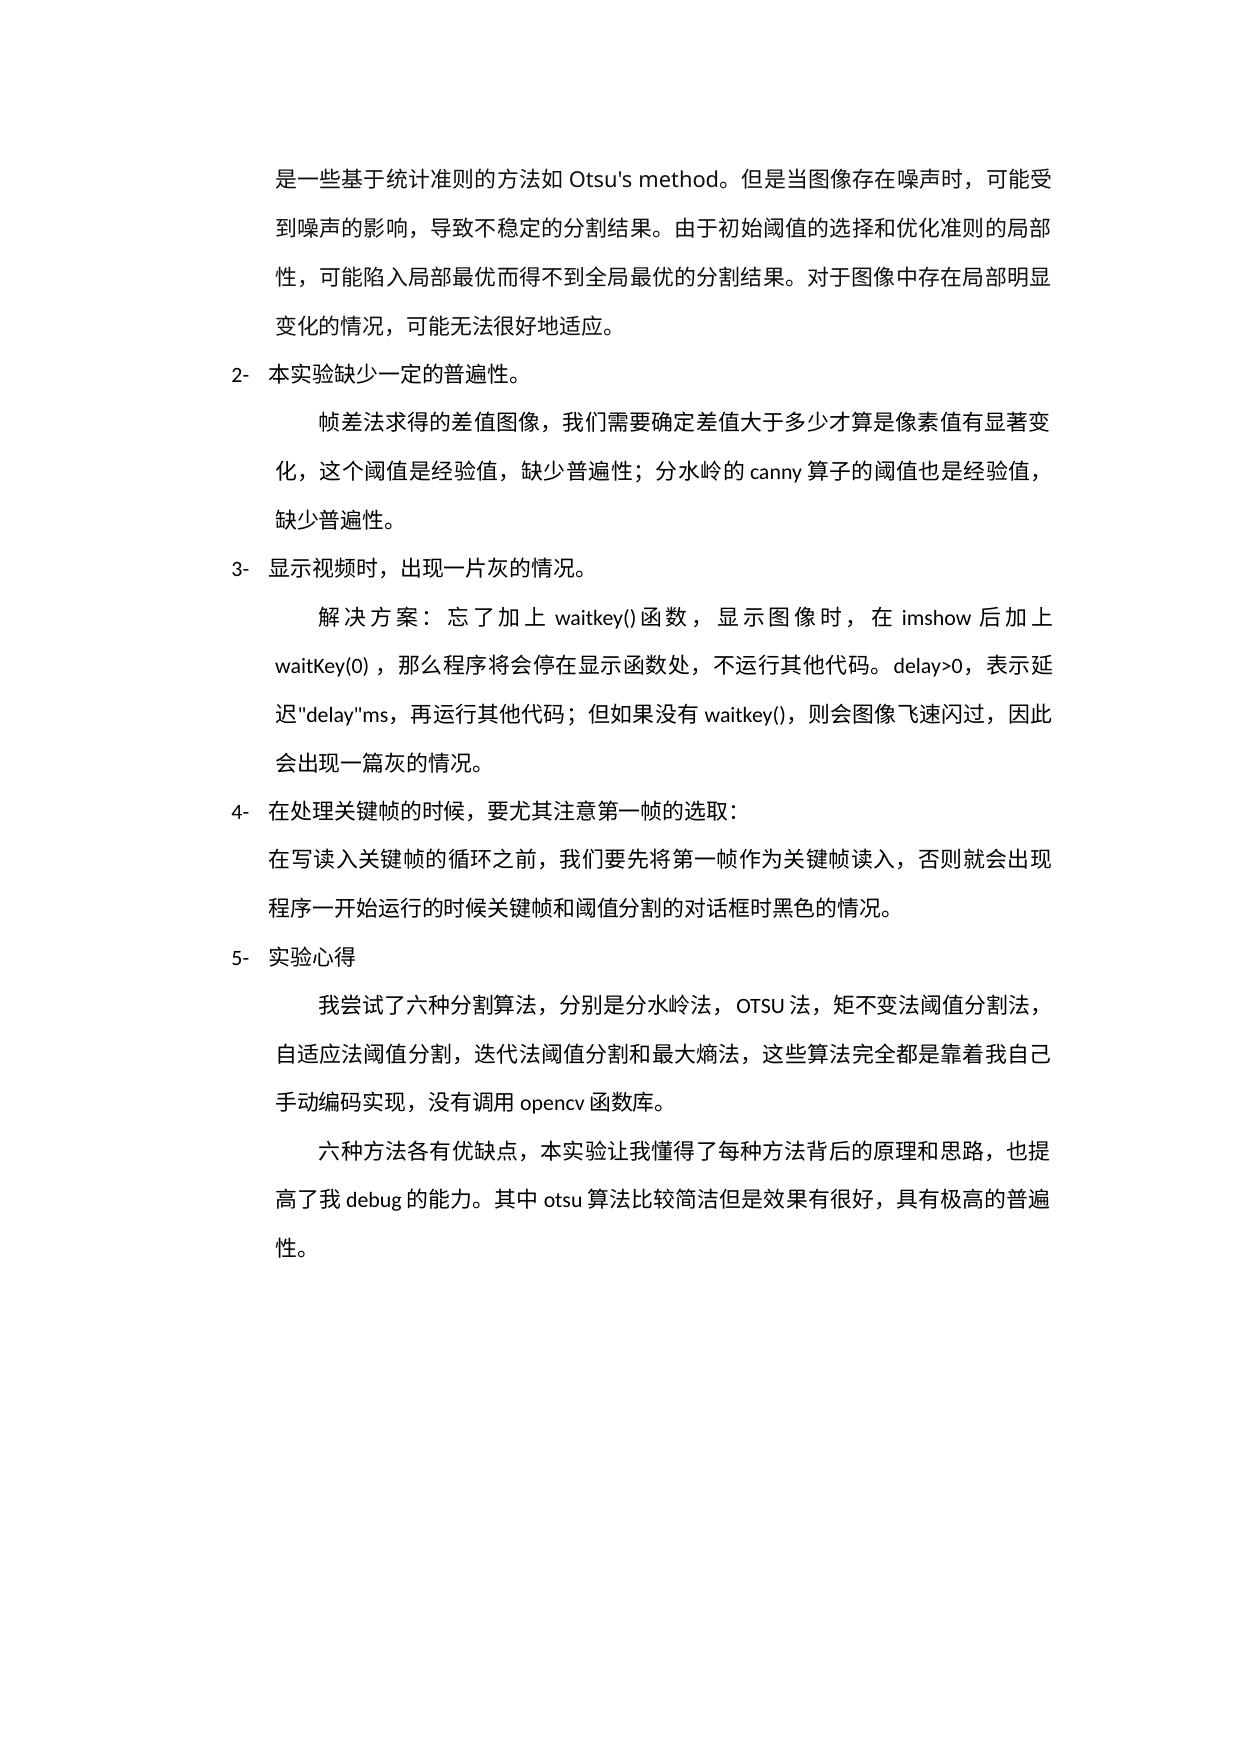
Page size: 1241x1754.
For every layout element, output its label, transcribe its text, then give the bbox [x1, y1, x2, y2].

text 我尝试了六种分割算法，分别是分水岭法，OTSU法，矩不变法阈值分割法，自适应法阈值分割，迭代法阈值分割和最大熵法，这些算法完全都是靠着我自己手动编码实现，没有调用opencv函数库。 [275, 987, 1053, 1117]
text 六种方法各有优缺点，本实验让我懂得了每种方法背后的原理和思路，也提高了我debug的能力。其中otsu算法比较简洁但是效果有很好，具有极高的普遍性。 [275, 1133, 1053, 1263]
list 本实验缺少一定的普遍性。 [231, 357, 1053, 389]
text 在写读入关键帧的循环之前，我们要先将第一帧作为关键帧读入，否则就会出现程序一开始运行的时候关键帧和阈值分割的对话框时黑色的情况。 [269, 842, 1053, 923]
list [275, 162, 1053, 341]
list 解决方案：忘了加上waitkey()函数，显示图像时，在imshow后加上waitKey(0) ，那么程序将会停在显示函数处，不运行其他代码。delay>0，表示延迟"delay"ms，再运行其他代码；但如果没有waitkey()，则会图像飞速闪过，因此会出现一篇灰的情况。 [275, 599, 1053, 778]
list 显示视频时，出现一片灰的情况。 [231, 551, 1053, 583]
list 实验心得 [231, 939, 1053, 972]
list 帧差法求得的差值图像，我们需要确定差值大于多少才算是像素值有显著变化，这个阈值是经验值，缺少普遍性；分水岭的canny算子的阈值也是经验值，缺少普遍性。 [275, 405, 1053, 535]
list 在处理关键帧的时候，要尤其注意第一帧的选取： [231, 794, 1053, 826]
